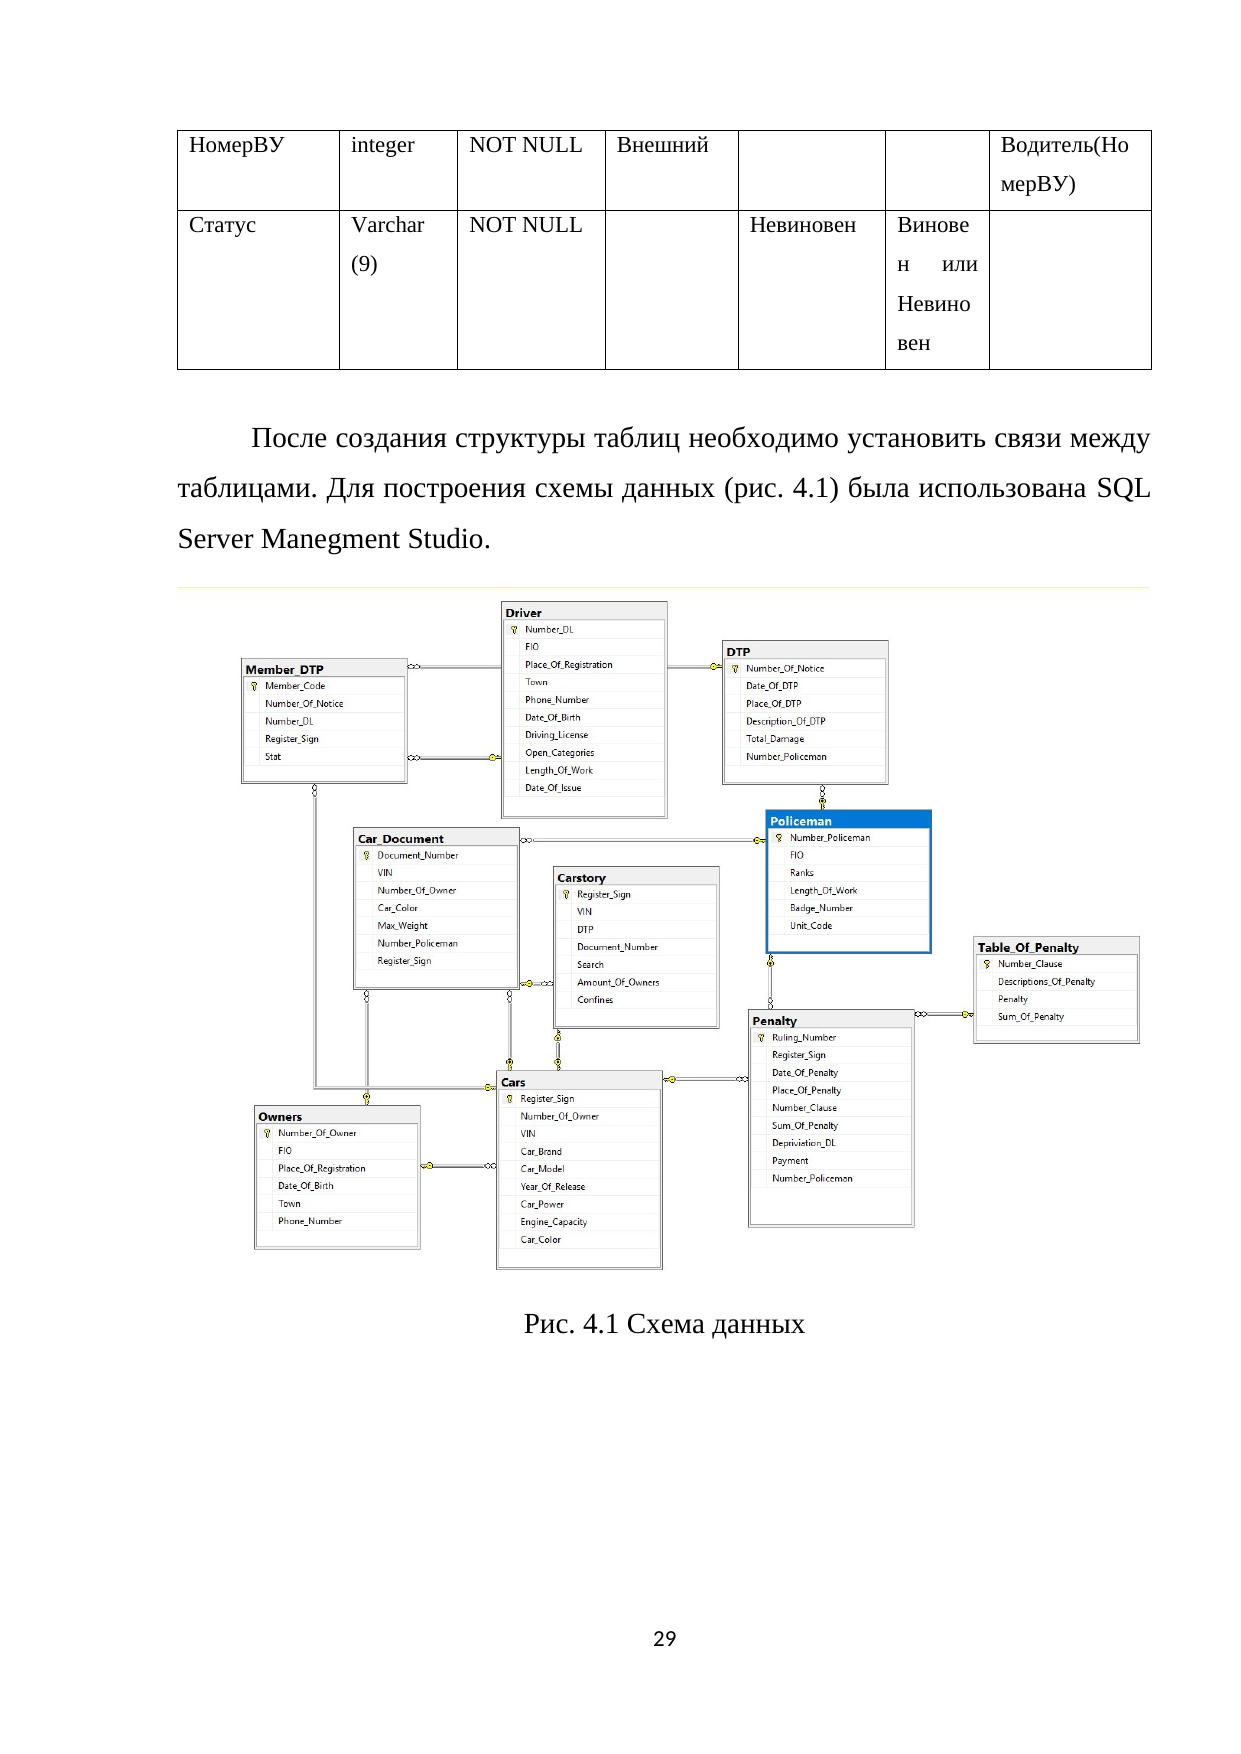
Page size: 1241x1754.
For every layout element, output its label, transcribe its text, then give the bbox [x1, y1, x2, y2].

table_cell НомерВУ [178, 131, 339, 210]
table_cell Внешний [606, 131, 738, 210]
text Рис. 4.1 Схема данных [177, 1306, 1152, 1340]
table_cell integer [340, 131, 457, 210]
table_cell NOT NULL [458, 211, 605, 369]
table_cell NOT NULL [458, 131, 605, 210]
table_cell Виновен или Невиновен [886, 211, 989, 369]
table_cell [990, 211, 1151, 369]
table_cell Статус [178, 211, 339, 369]
table_cell Невиновен [739, 211, 885, 369]
table_cell Водитель(НомерВУ) [990, 131, 1151, 210]
table_cell [739, 131, 885, 210]
picture [177, 587, 1149, 1276]
table_cell [886, 131, 989, 210]
text После создания структуры таблиц необходимо установить связи между таблицами. Для построения схемы данных (рис. 4.1) была использована SQL Server Manegment Studio. [177, 420, 1152, 554]
table_cell [606, 211, 738, 369]
table_cell Varchar(9) [340, 211, 457, 369]
